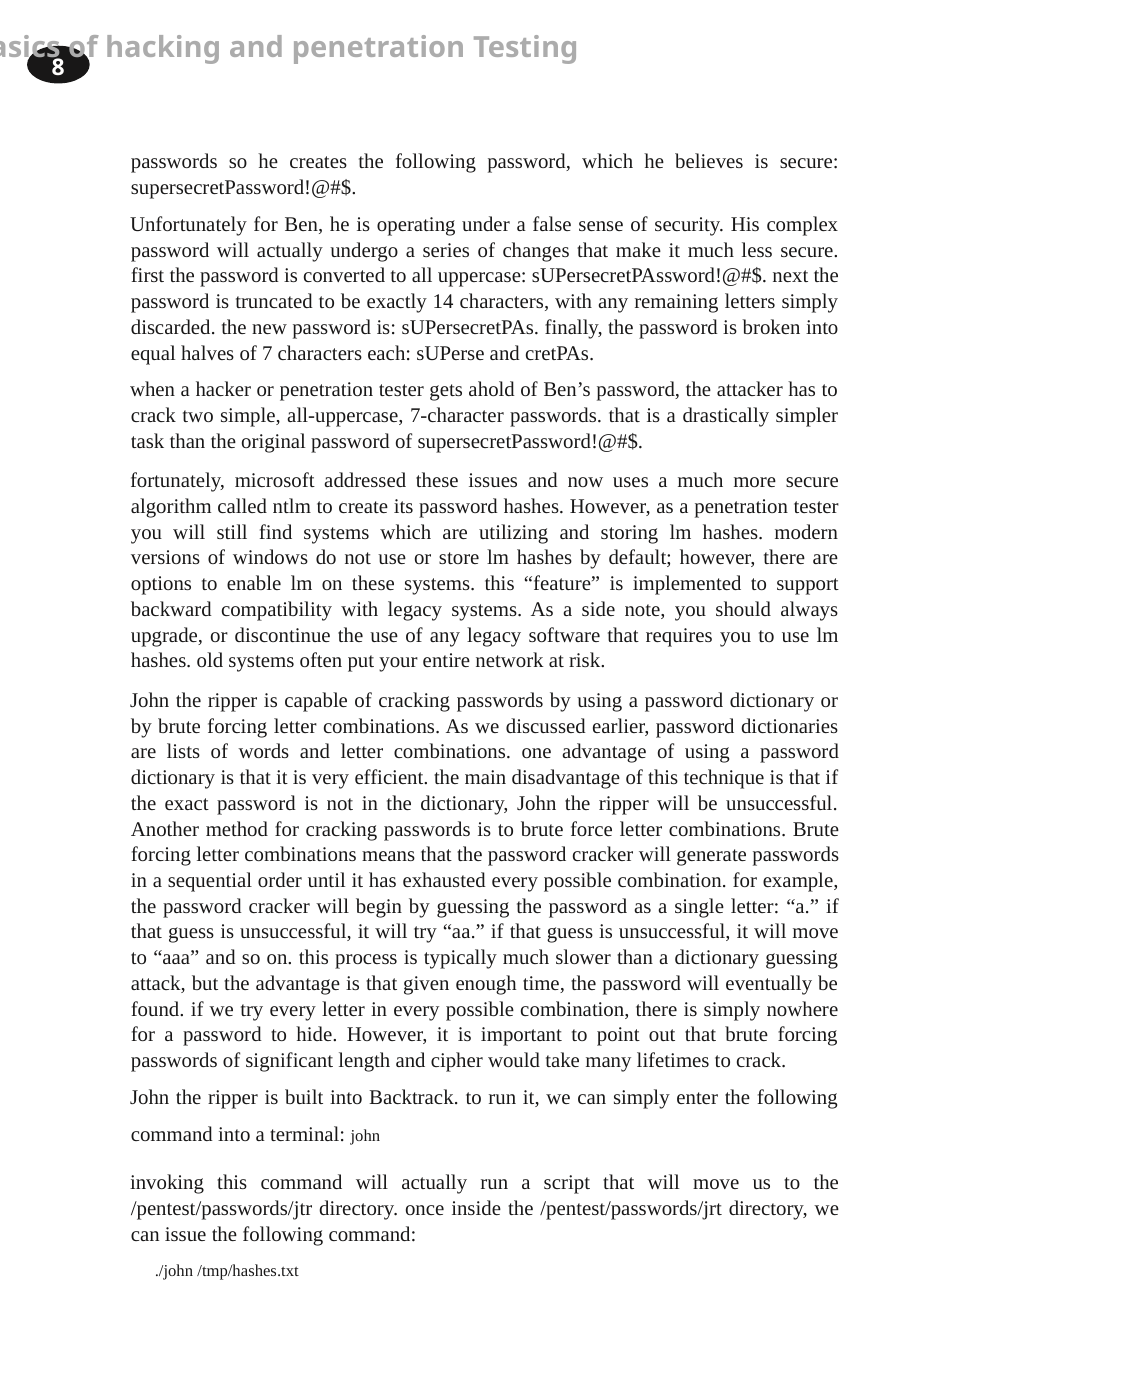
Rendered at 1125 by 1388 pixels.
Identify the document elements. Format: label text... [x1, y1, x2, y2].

text John the ripper is capable of cracking passwords by using a password dictionary or by brute forcing letter combinations. As we discussed earlier, password dictionaries are lists of words and letter combinations. one advantage of using a password dictionary is that it is very efficient. the main disadvantage of this technique is that if the exact password is not in the dictionary, John the ripper will be unsuccessful. Another method for cracking passwords is to brute force letter combinations. Brute forcing letter combinations means that the password cracker will generate passwords in a sequential order until it has exhausted every possible combination. for example, the password cracker will begin by guessing the password as a single letter: “a.” if that guess is unsuccessful, it will try “aa.” if that guess is unsuccessful, it will move to “aaa” and so on. this process is typically much slower than a dictionary guessing attack, but the advantage is that given enough time, the password will eventually be found. if we try every letter in every possible combination, there is simply nowhere for a password to hide. However, it is important to point out that brute forcing passwords of significant length and cipher would take many lifetimes to crack. [130, 688, 840, 1072]
text invoking this command will actually run a script that will move us to the /pentest/passwords/jtr directory. once inside the /pentest/passwords/jrt directory, we can issue the following command: [130, 1170, 840, 1246]
text ./john /tmp/hashes.txt [154, 1261, 841, 1280]
text when a hacker or penetration tester gets ahold of Ben’s password, the attacker has to crack two simple, all-uppercase, 7-character passwords. that is a drastically simpler task than the original password of supersecretPassword!@#$. [130, 377, 840, 453]
text fortunately, microsoft addressed these issues and now uses a much more secure algorithm called ntlm to create its password hashes. However, as a penetration tester you will still find systems which are utilizing and storing lm hashes. modern versions of windows do not use or store lm hashes by default; however, there are options to enable lm on these systems. this “feature” is implemented to support backward compatibility with legacy systems. As a side note, you should always upgrade, or discontinue the use of any legacy software that requires you to use lm hashes. old systems often put your entire network at risk. [130, 468, 840, 672]
text John the ripper is built into Backtrack. to run it, we can simply enter the following command into a terminal: john [130, 1085, 840, 1146]
text Unfortunately for Ben, he is operating under a false sense of security. His complex password will actually undergo a series of changes that make it much less secure. first the password is converted to all uppercase: sUPersecretPAssword!@#$. next the password is truncated to be exactly 14 characters, with any remaining letters simply discarded. the new password is: sUPersecretPAs. finally, the password is broken into equal halves of 7 characters each: sUPerse and cretPAs. [130, 212, 840, 364]
